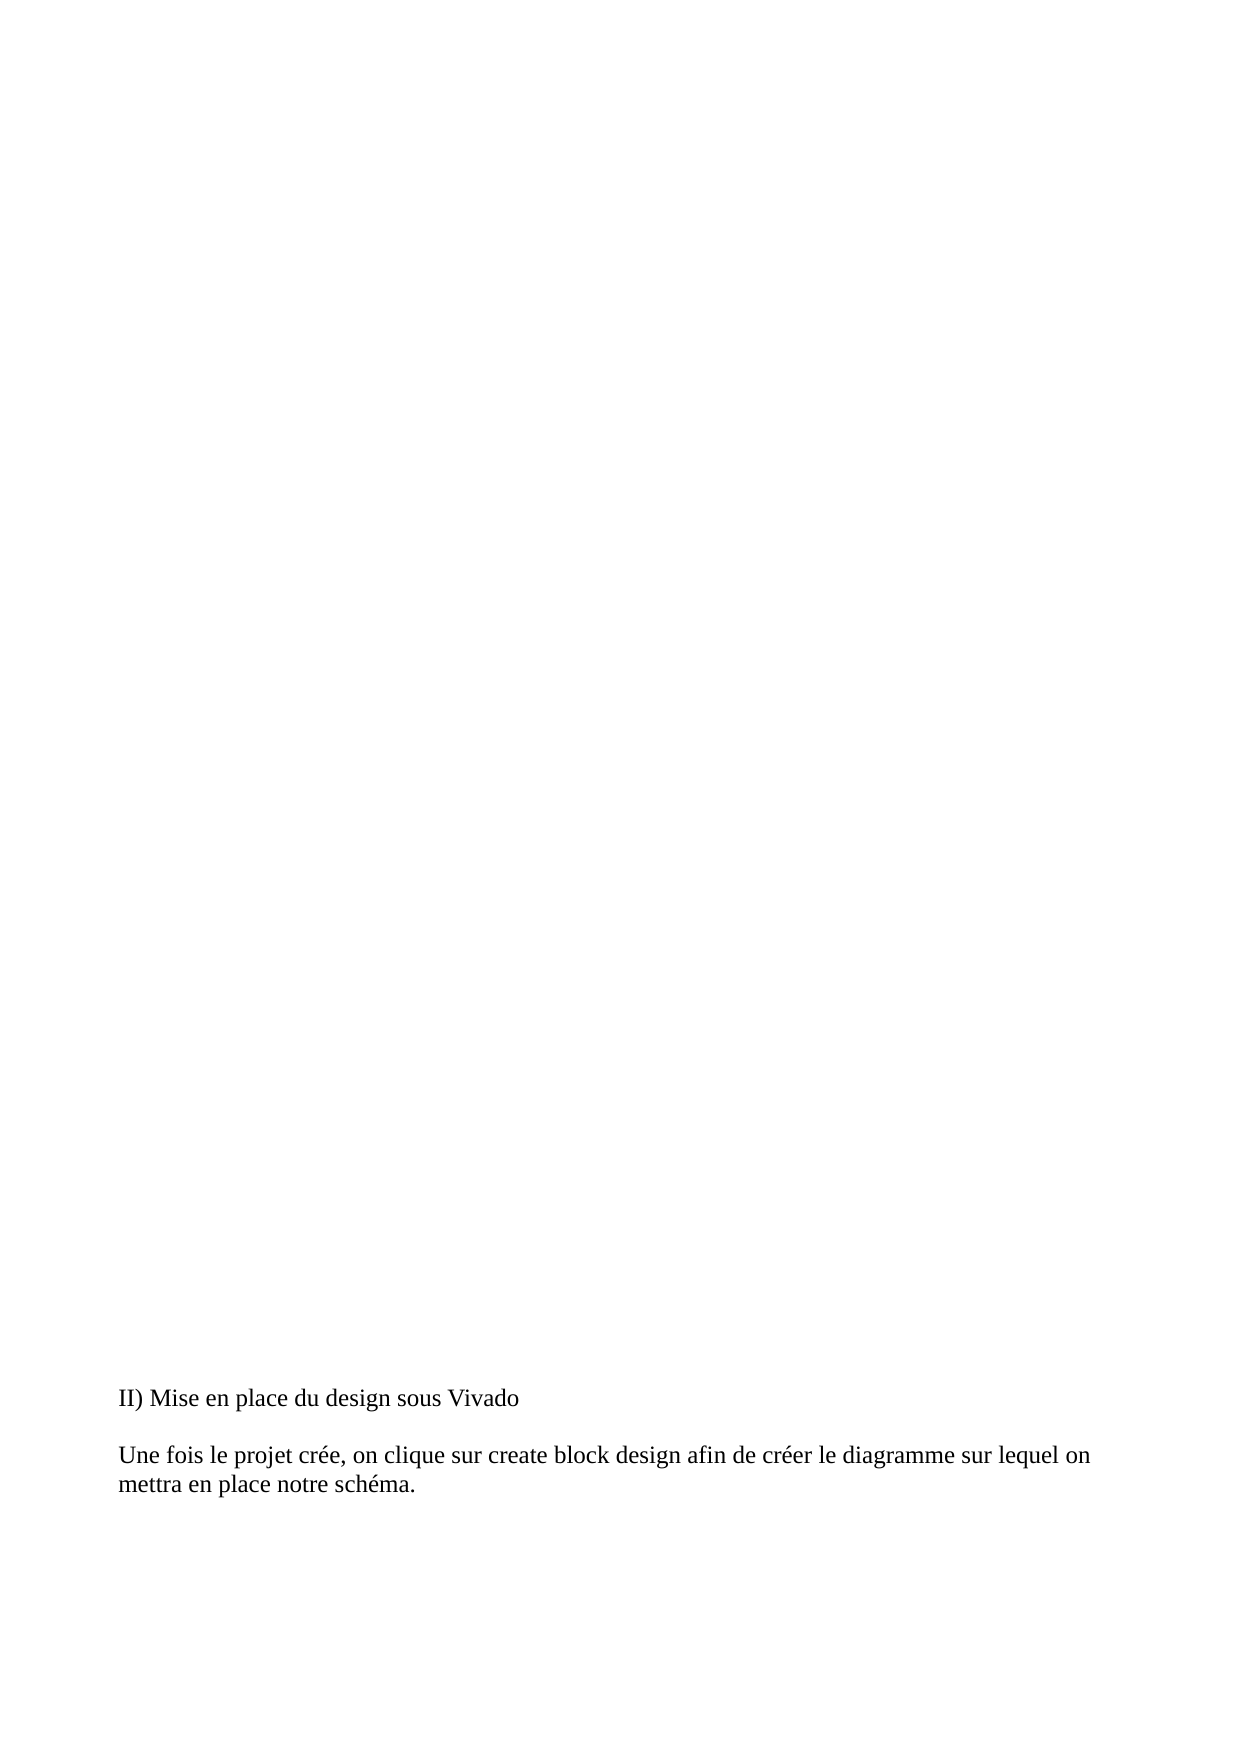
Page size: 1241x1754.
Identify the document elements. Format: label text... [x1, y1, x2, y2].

text Une fois le projet crée, on clique sur create block design afin de créer le diagramme sur lequel on mettra en place notre schéma. [118, 1441, 1122, 1498]
text Ici on choisit la « part » ou modèle fpga/soc, afin que vivado ait des renseignements sur la structure interne de l’appareil utilisé, qui épargnerons une configuration trop lourde à l’utilisateur. On cliquera sur l’onglet Board pour des raisons de simplicité, et on sélectionnera la carte attitrée (ici kria kv260). II) Mise en place du design sous Vivado [118, 118, 1122, 1412]
